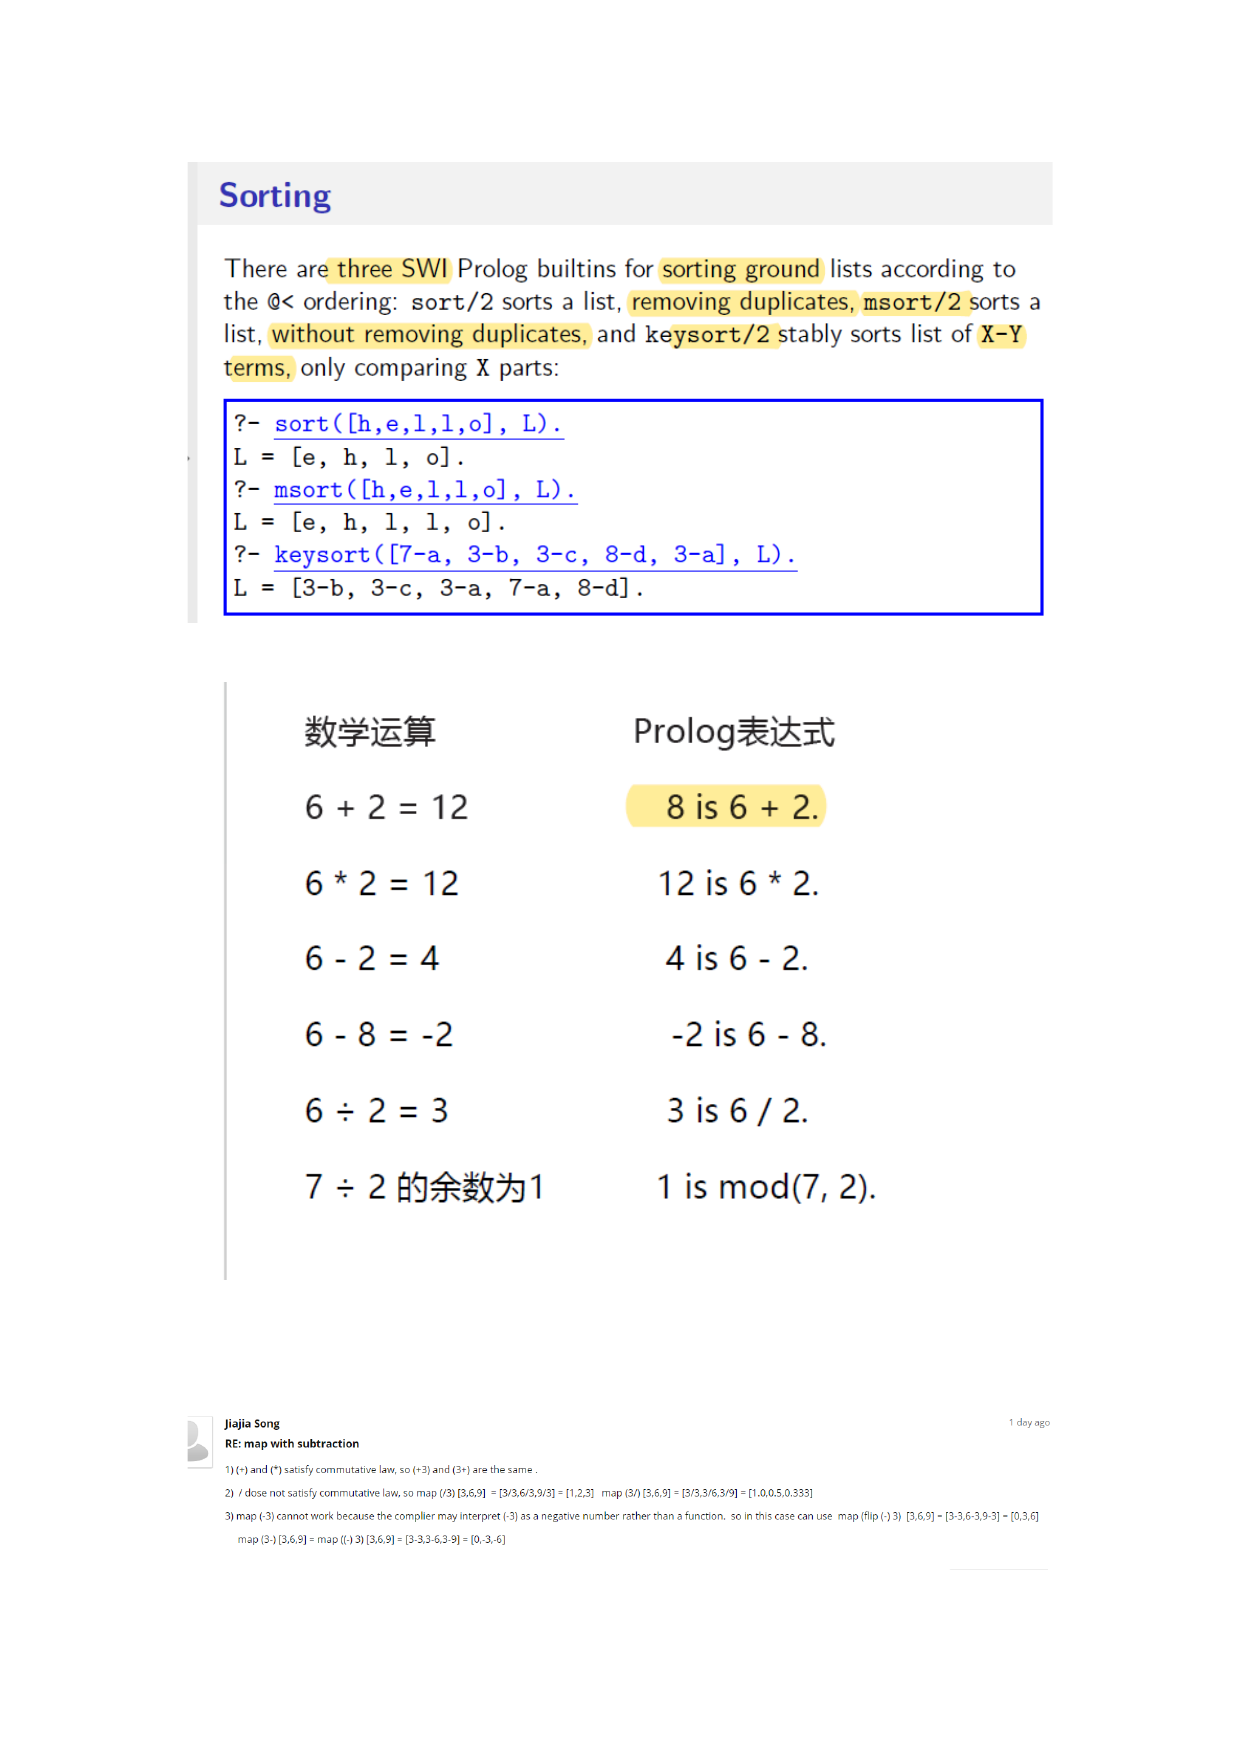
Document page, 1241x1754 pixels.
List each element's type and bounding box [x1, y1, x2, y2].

picture [187, 682, 1053, 1280]
picture [187, 1397, 1053, 1570]
picture [187, 162, 1053, 623]
